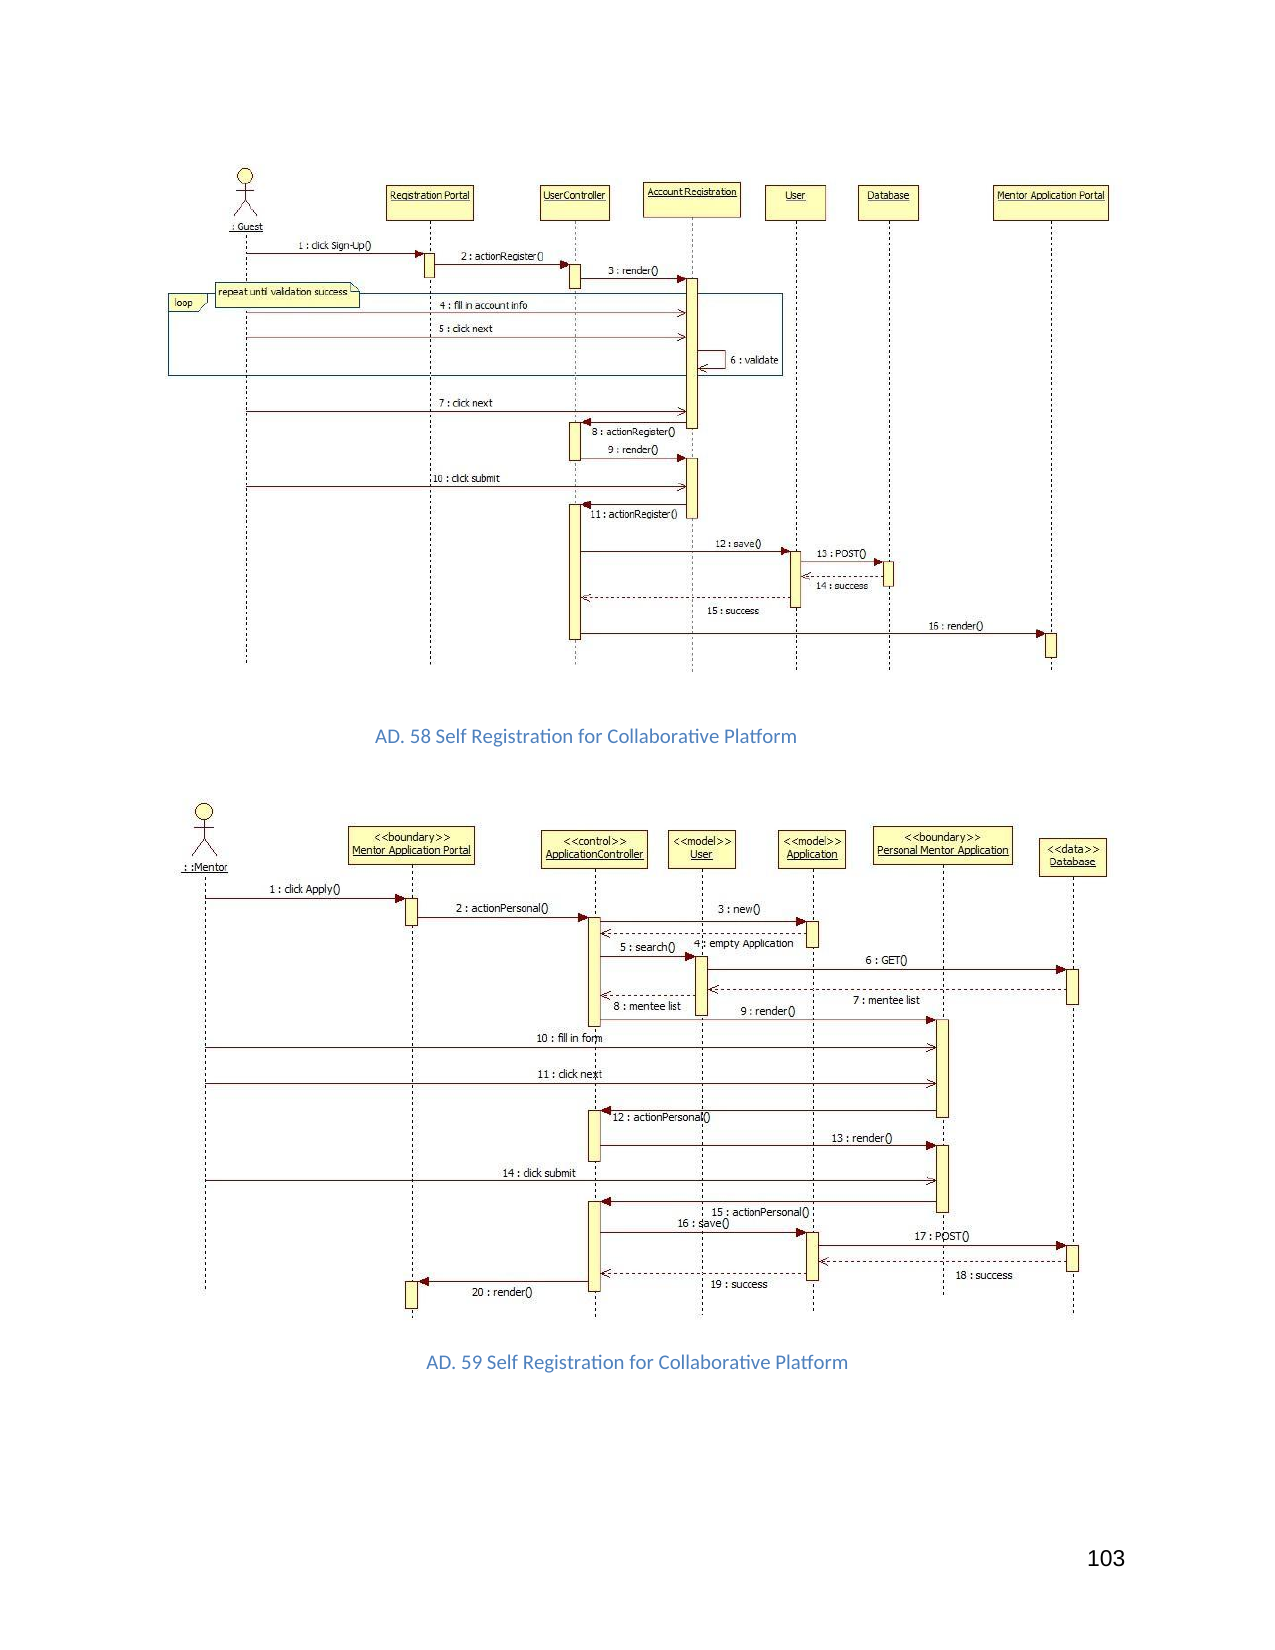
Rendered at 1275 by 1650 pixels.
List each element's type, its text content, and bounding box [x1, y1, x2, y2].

text AD. 58 Self Registration for Collaborative Platform [300, 723, 1125, 749]
picture [150, 782, 1125, 1337]
picture [150, 150, 1125, 690]
text AD. 59 Self Registration for Collaborative Platform [150, 1337, 1125, 1375]
